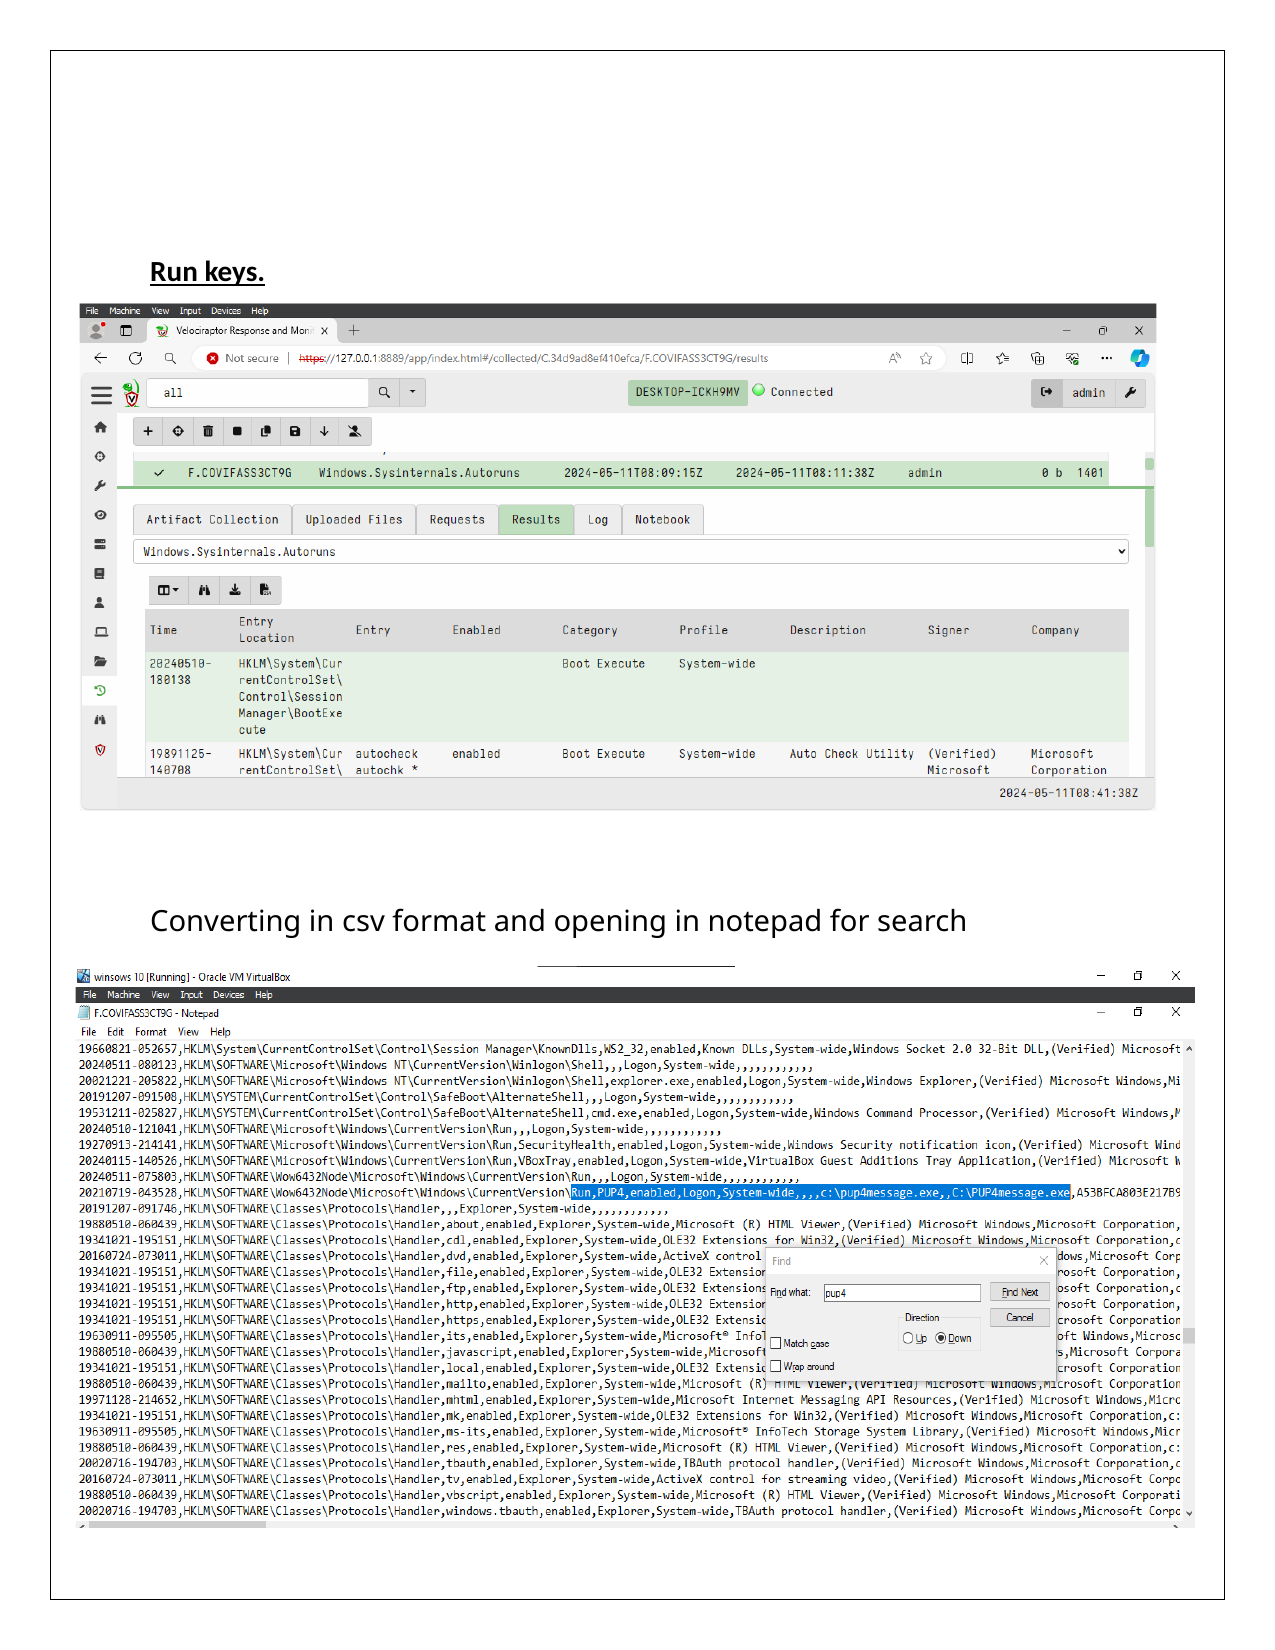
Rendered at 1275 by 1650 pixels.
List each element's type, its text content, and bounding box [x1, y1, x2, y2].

text Run keys. [150, 253, 1125, 289]
text Converting in csv format and opening in notepad for search [150, 900, 1125, 940]
picture [75, 966, 1195, 1528]
picture [79, 302, 1157, 811]
